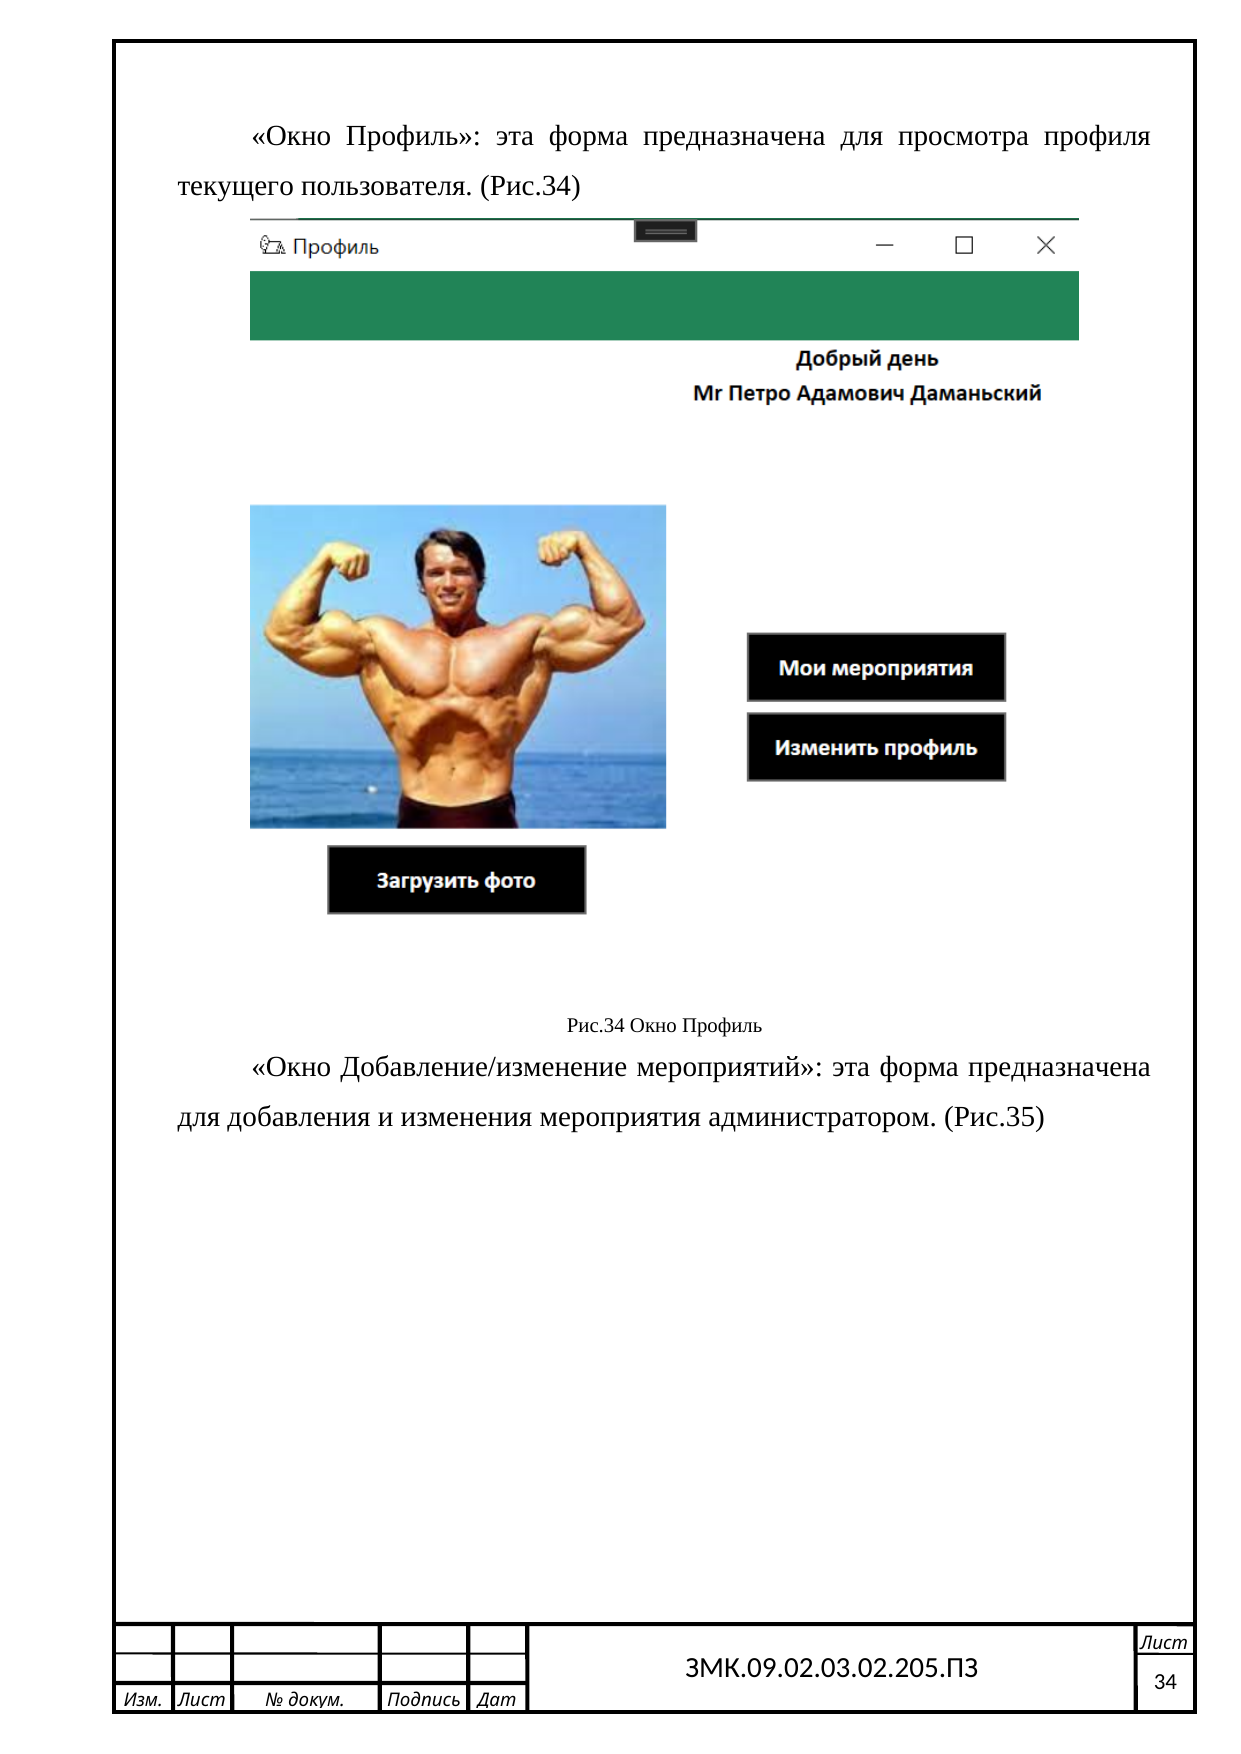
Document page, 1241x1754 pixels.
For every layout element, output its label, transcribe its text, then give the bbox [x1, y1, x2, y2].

text «Окно Добавление/изменение мероприятий»: эта форма предназначена для добавления и изменения мероприятия администратором. (Рис.35) [177, 1049, 1152, 1133]
text «Окно Профиль»: эта форма предназначена для просмотра профиля текущего пользователя. (Рис.34) [177, 118, 1152, 202]
text Рис.34 Окно Профиль [177, 1013, 1152, 1037]
picture [250, 218, 1079, 1000]
